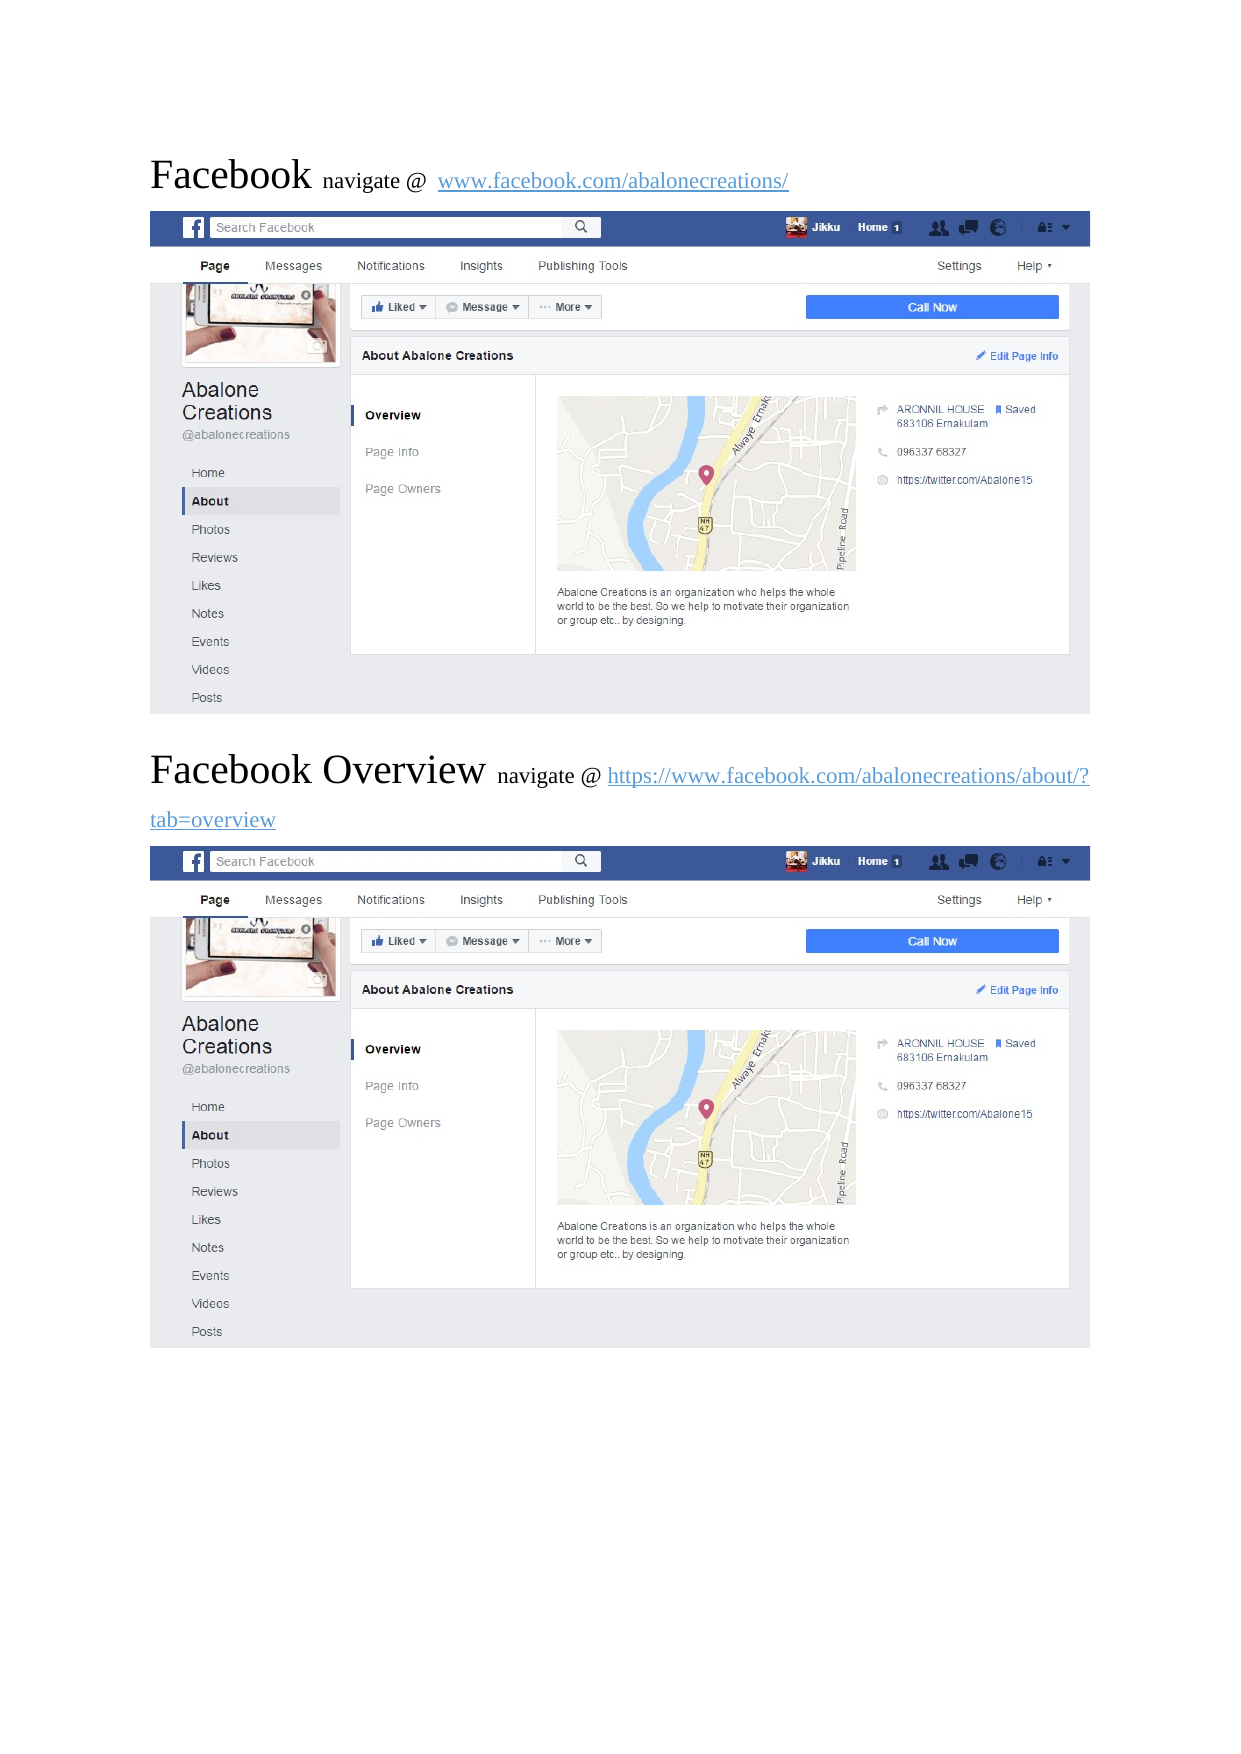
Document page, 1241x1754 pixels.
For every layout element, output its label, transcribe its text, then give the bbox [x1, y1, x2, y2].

text Facebook navigate @ www.facebook.com/abalonecreations/ [150, 150, 1090, 211]
picture [150, 846, 1091, 1348]
picture [150, 211, 1091, 714]
text Facebook Overview navigate @ https://www.facebook.com/abalonecreations/about/?tab=overview [150, 744, 1090, 846]
